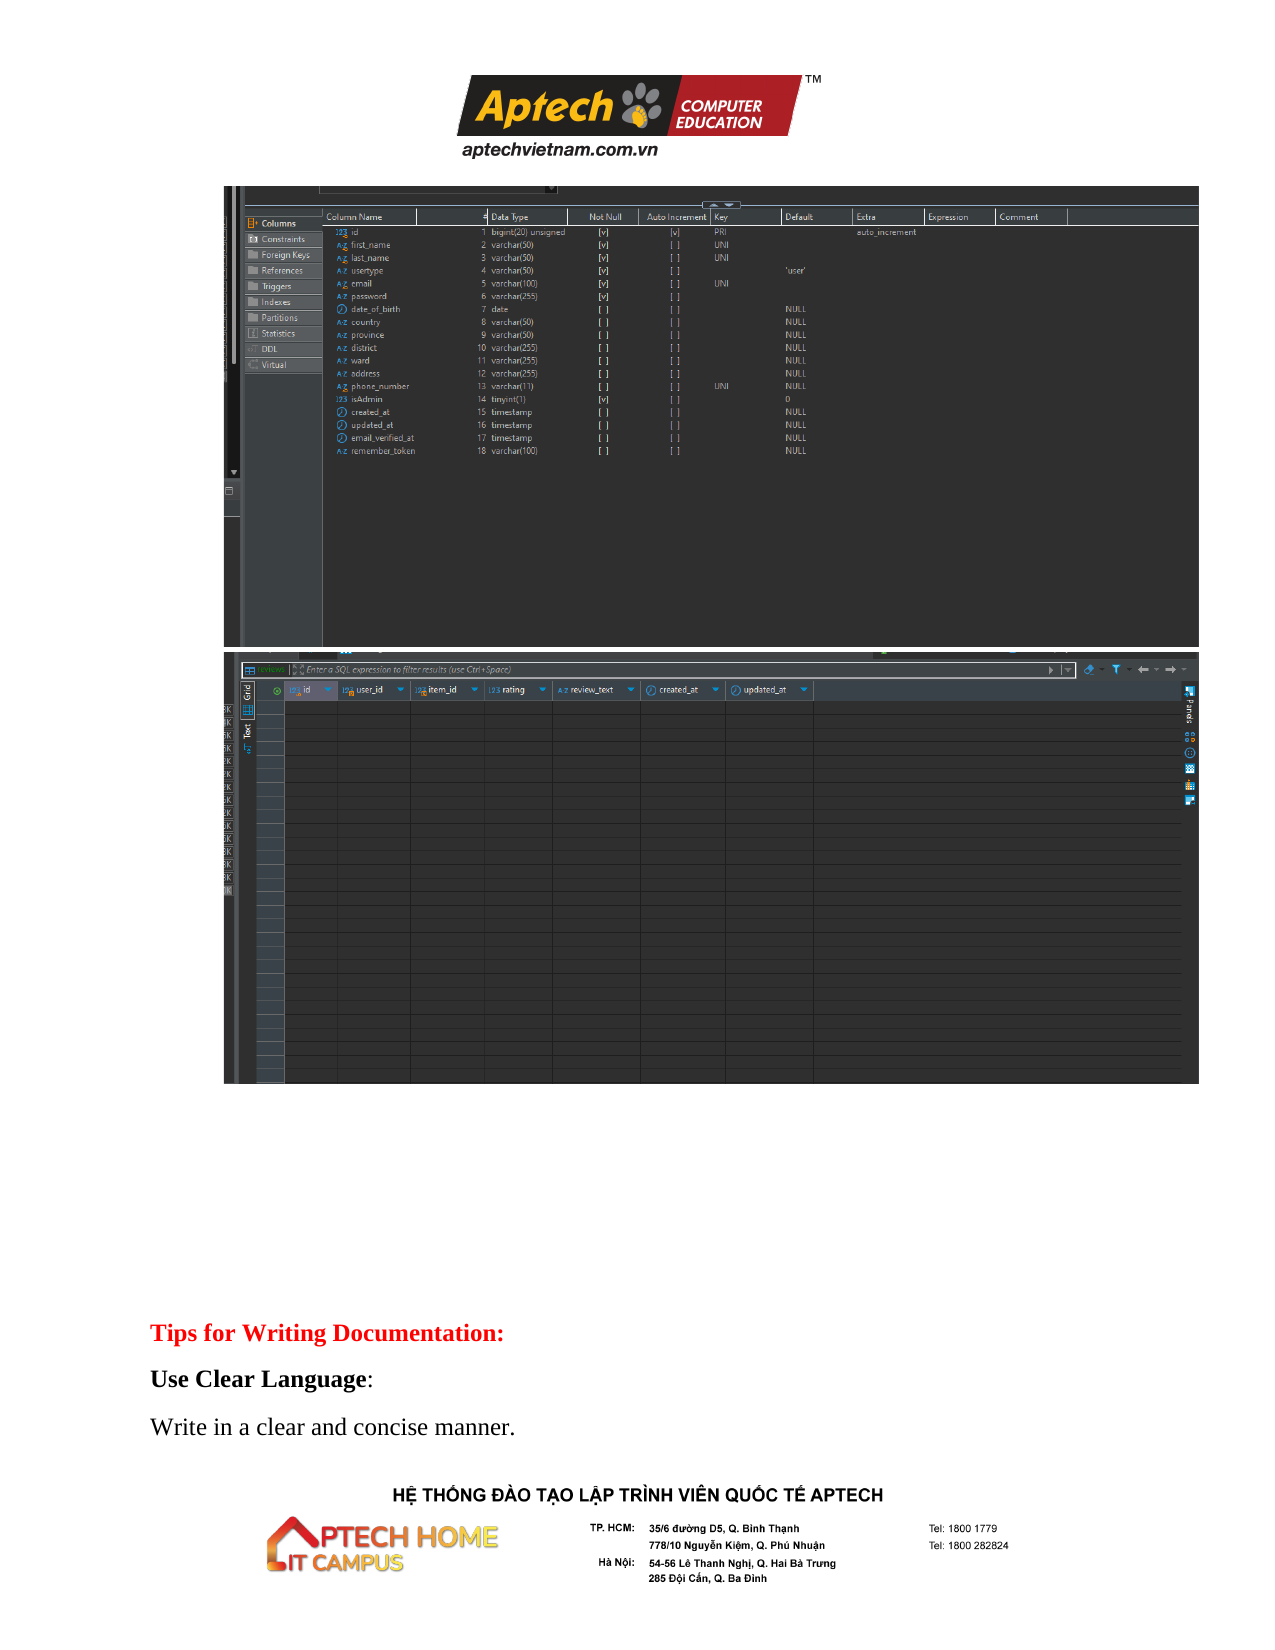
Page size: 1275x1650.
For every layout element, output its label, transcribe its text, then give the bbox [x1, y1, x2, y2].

picture [251, 1482, 1024, 1586]
picture [223, 652, 1199, 1084]
text Write in a clear and concise manner. [150, 1412, 1125, 1440]
picture [150, 51, 1125, 182]
picture [223, 186, 1199, 647]
text Tips for Writing Documentation: [150, 1318, 1125, 1346]
text Use Clear Language: [150, 1364, 1125, 1393]
